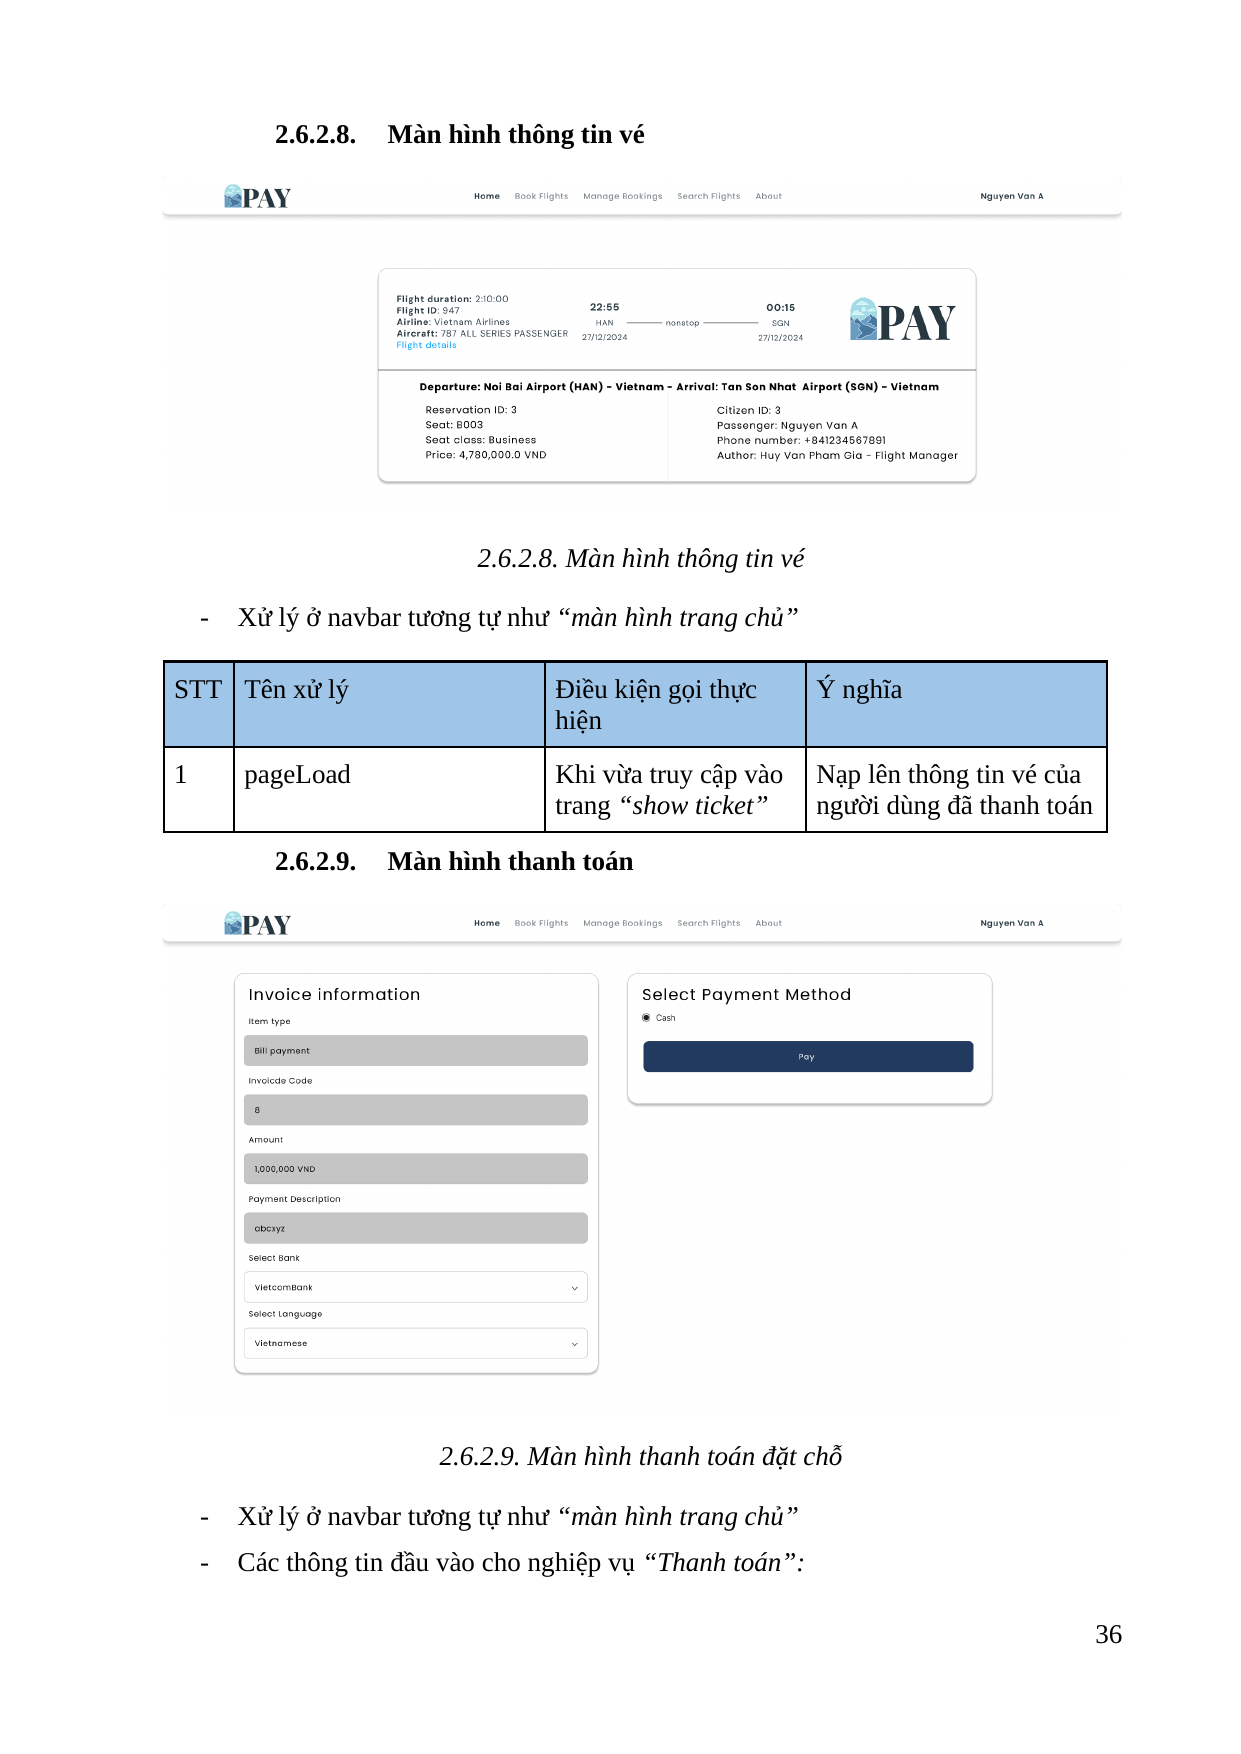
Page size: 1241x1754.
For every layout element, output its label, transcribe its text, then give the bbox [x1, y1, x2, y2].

list Xử lý ở navbar tương tự như “màn hình trang chủ” [200, 1500, 1122, 1531]
picture [162, 177, 1122, 514]
subtitle Màn hình thanh toán [275, 845, 1122, 877]
picture [162, 904, 1122, 1413]
list Các thông tin đầu vào cho nghiệp vụ “Thanh toán”: [200, 1546, 1122, 1577]
text 2.6.2.8. Màn hình thông tin vé [162, 542, 1122, 573]
subtitle Màn hình thông tin vé [275, 118, 1122, 149]
list Xử lý ở navbar tương tự như “màn hình trang chủ” [200, 601, 1122, 632]
text 2.6.2.9. Màn hình thanh toán đặt chỗ [162, 1441, 1122, 1472]
